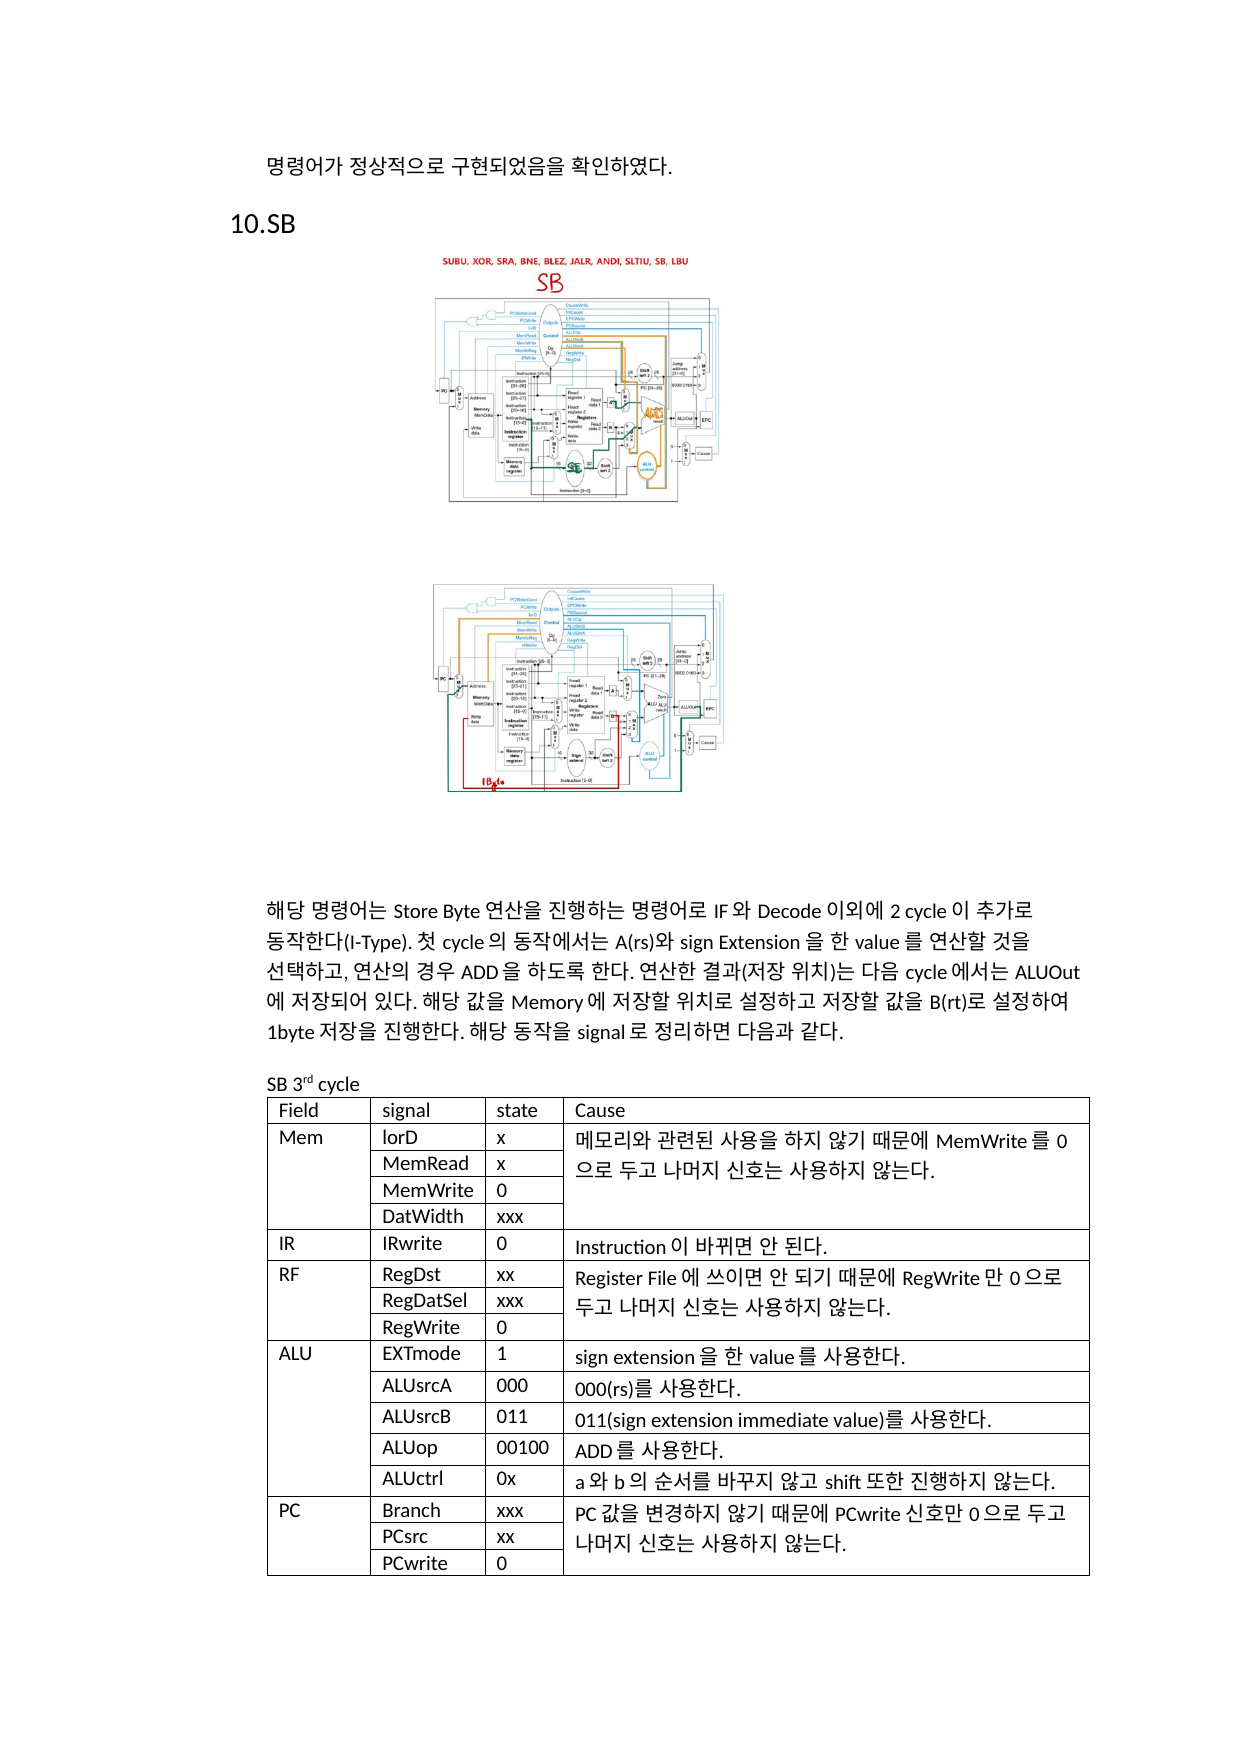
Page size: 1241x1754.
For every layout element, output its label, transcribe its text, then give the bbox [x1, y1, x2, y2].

table_cell Instruction이 바뀌면 안 된다. [564, 1230, 1089, 1260]
table_cell 000 [486, 1372, 563, 1402]
table_cell x [486, 1124, 563, 1149]
table_cell xxx [486, 1288, 563, 1313]
table_cell ALUctrl [371, 1466, 485, 1496]
table_header signal [371, 1098, 485, 1123]
table_cell xxx [486, 1497, 563, 1522]
table_cell xx [486, 1523, 563, 1549]
table_cell lorD [371, 1124, 485, 1149]
table_cell 0x [486, 1466, 563, 1496]
table_cell 000(rs)를 사용한다. [564, 1372, 1089, 1402]
table_cell RF [268, 1261, 370, 1339]
table_cell sign extension을 한 value를 사용한다. [564, 1341, 1089, 1371]
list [267, 150, 1090, 180]
table_cell MemRead [371, 1151, 485, 1176]
table_cell ADD를 사용한다. [564, 1434, 1089, 1464]
table_cell 0 [486, 1314, 563, 1339]
table_cell ALU [268, 1341, 370, 1496]
table_cell RegDst [371, 1261, 485, 1287]
table_cell ALUsrcB [371, 1403, 485, 1433]
table_cell a와 b의 순서를 바꾸지 않고 shift 또한 진행하지 않는다. [564, 1466, 1089, 1496]
table_cell 메모리와 관련된 사용을 하지 않기 때문에 MemWrite를 0으로 두고 나머지 신호는 사용하지 않는다. [564, 1124, 1089, 1229]
table_cell DatWidth [371, 1204, 485, 1229]
table_cell IR [268, 1230, 370, 1260]
table_cell PCwrite [371, 1550, 485, 1575]
table_cell EXTmode [371, 1341, 485, 1371]
table_cell Branch [371, 1497, 485, 1522]
table_cell ALUsrcA [371, 1372, 485, 1402]
table_cell MemWrite [371, 1177, 485, 1202]
table_cell 011(sign extension immediate value)를 사용한다. [564, 1403, 1089, 1433]
table_cell 0 [486, 1230, 563, 1260]
table_cell xxx [486, 1204, 563, 1229]
table_cell Register File에 쓰이면 안 되기 때문에 RegWrite만 0으로 두고 나머지 신호는 사용하지 않는다. [564, 1261, 1089, 1339]
table_cell 011 [486, 1403, 563, 1433]
table_cell 0 [486, 1550, 563, 1575]
table_cell RegWrite [371, 1314, 485, 1339]
table_cell Mem [268, 1124, 370, 1229]
table_cell x [486, 1151, 563, 1176]
picture [316, 241, 823, 895]
table_header Cause [564, 1098, 1089, 1123]
table_header Field [268, 1098, 370, 1123]
table_cell 0 [486, 1177, 563, 1202]
table_cell PC값을 변경하지 않기 때문에 PCwrite 신호만 0으로 두고 나머지 신호는 사용하지 않는다. [564, 1497, 1089, 1575]
table_cell 00100 [486, 1434, 563, 1464]
list SB 3rd cycle [267, 1071, 1090, 1097]
table_cell xx [486, 1261, 563, 1287]
table_cell 1 [486, 1341, 563, 1371]
table_cell PCsrc [371, 1523, 485, 1549]
table_header state [486, 1098, 563, 1123]
table_cell PC [268, 1497, 370, 1575]
table_cell ALUop [371, 1434, 485, 1464]
table_cell IRwrite [371, 1230, 485, 1260]
list 해당 명령어는 Store Byte 연산을 진행하는 명령어로 IF와 Decode 이외에 2 cycle이 추가로 동작한다(I-Type). 첫 cycle의 동작에서는 A(rs)와 sign Extension을 한 value를 연산할 것을 선택하고, 연산의 경우 ADD을 하도록 한다. 연산한 결과(저장 위치)는 다음 cycle에서는 ALUOut에 저장되어 있다. 해당 값을 Memory에 저장할 위치로 설정하고 저장할 값을 B(rt)로 설정하여 1byte 저장을 진행한다. 해당 동작을 signal로 정리하면 다음과 같다. [267, 895, 1090, 1046]
table_cell RegDatSel [371, 1288, 485, 1313]
list SB [229, 206, 1090, 241]
